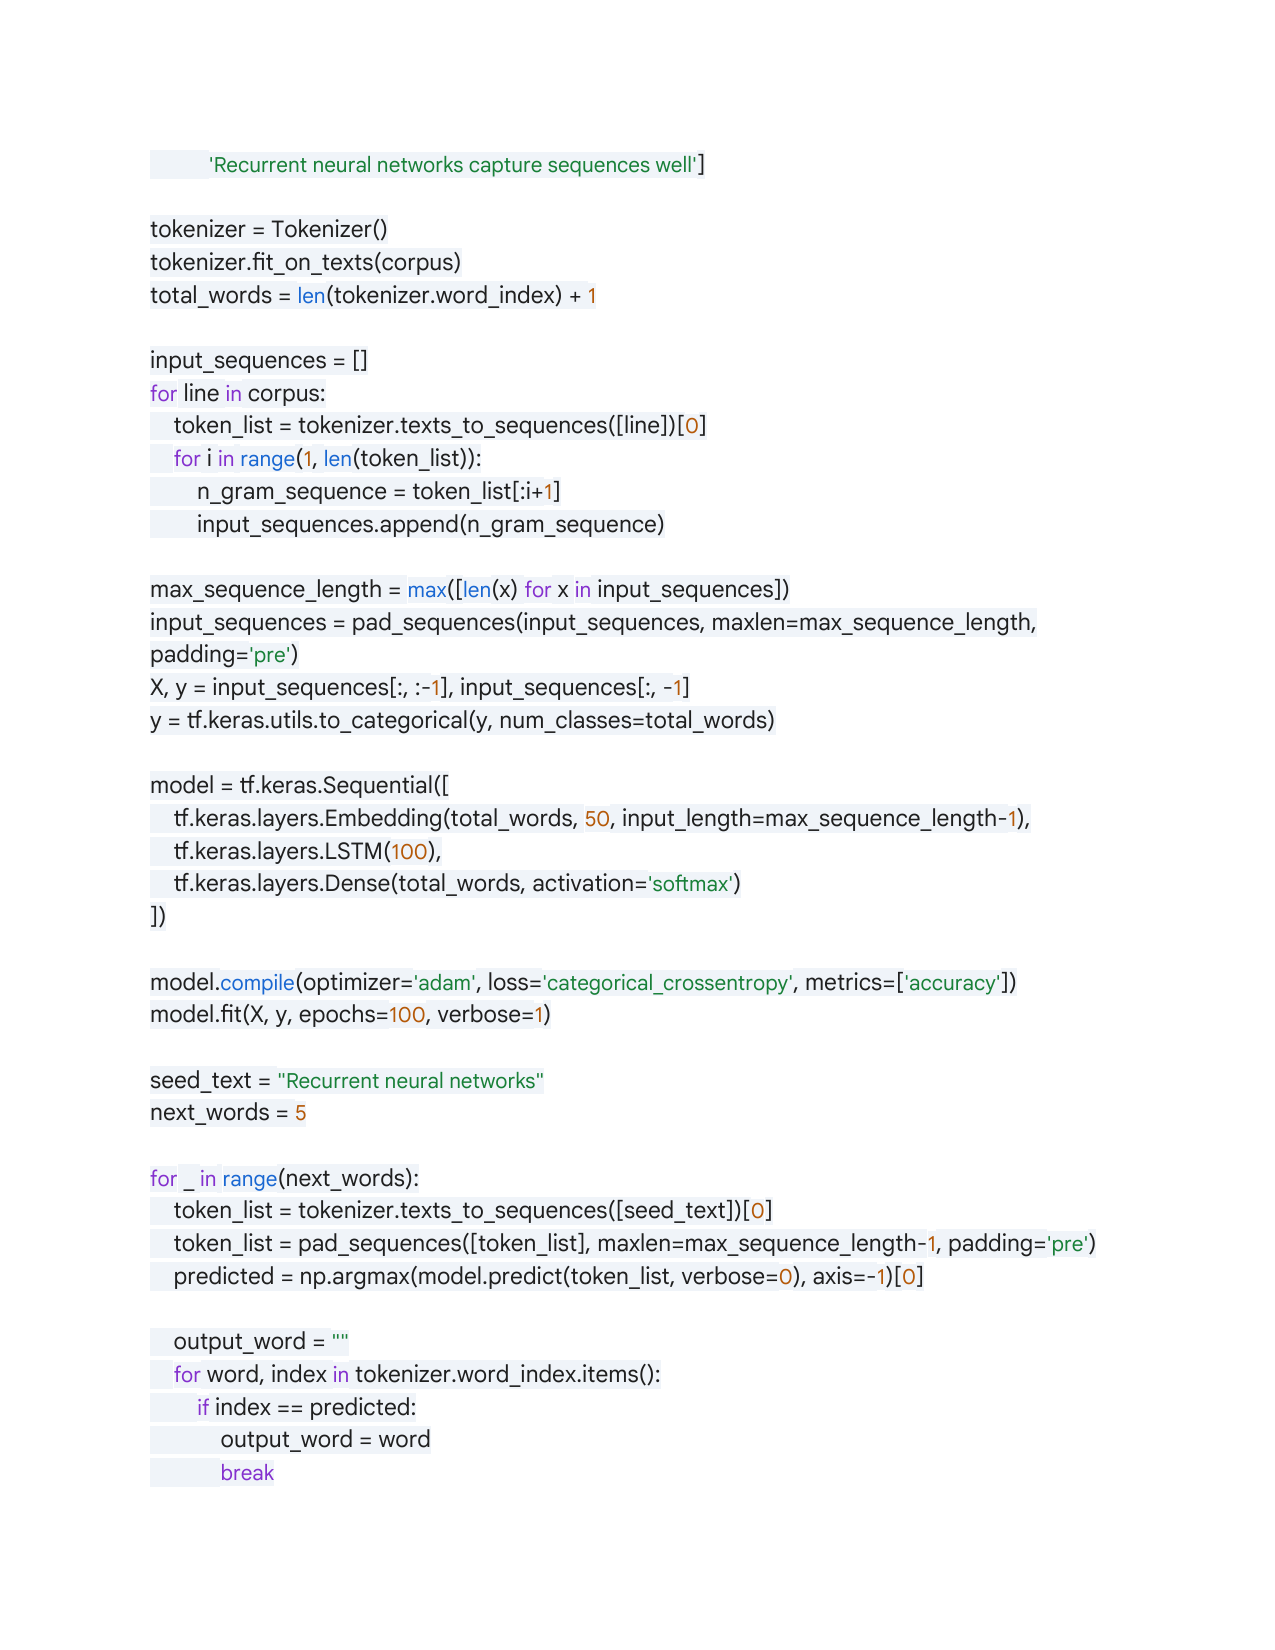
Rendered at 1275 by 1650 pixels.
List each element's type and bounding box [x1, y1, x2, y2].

text [150, 150, 1125, 1487]
